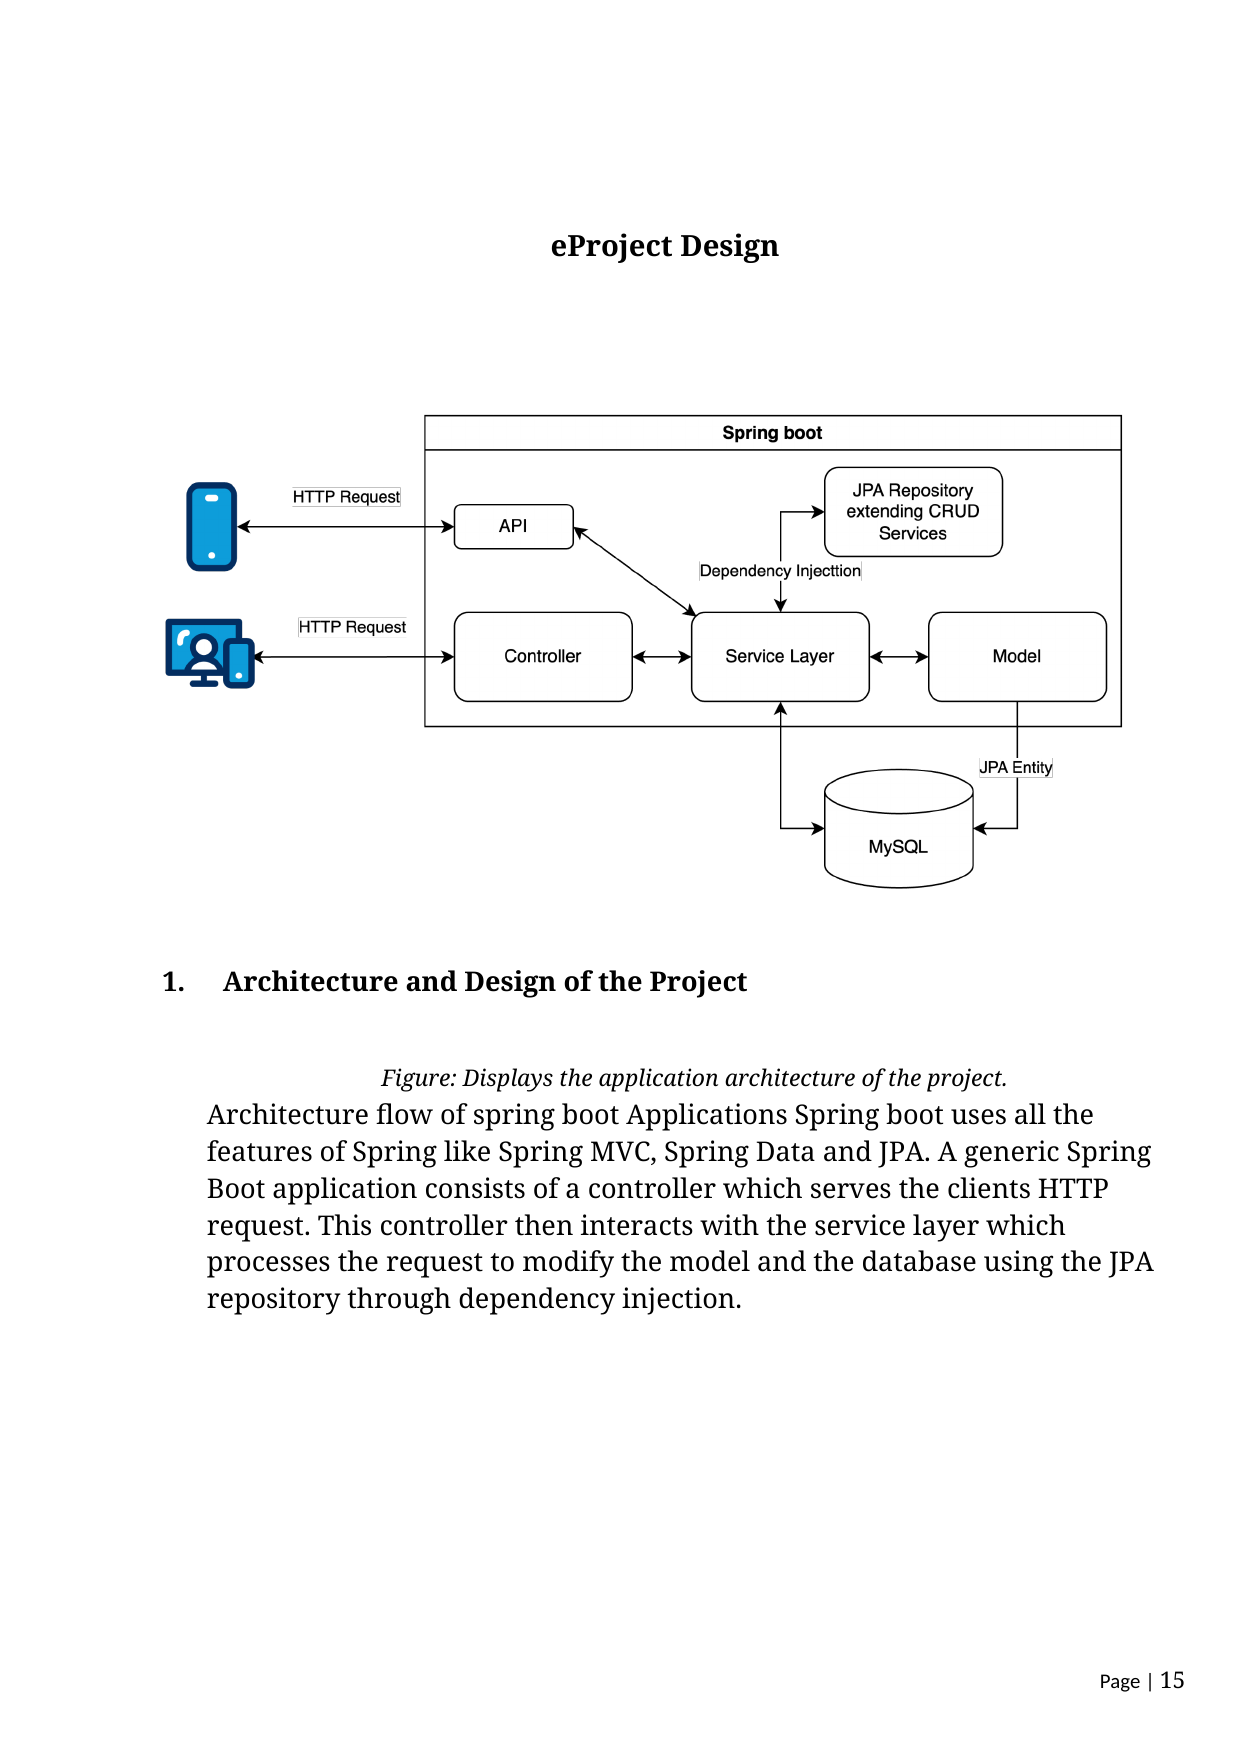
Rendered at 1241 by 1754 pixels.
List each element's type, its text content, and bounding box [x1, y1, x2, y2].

subtitle eProject Design [162, 225, 1138, 265]
text Architecture flow of spring boot Applications Spring boot uses all the features of Spring like Spring MVC, Spring Data and JPA. A generic Spring Boot application consists of a controller which serves the clients HTTP request. This controller then interacts with the service layer which processes the request to modify the model and the database using the JPA repository through dependency injection. [207, 1095, 1185, 1317]
text Figure: Displays the application architecture of the project. [207, 1062, 1185, 1093]
picture [150, 400, 1138, 903]
